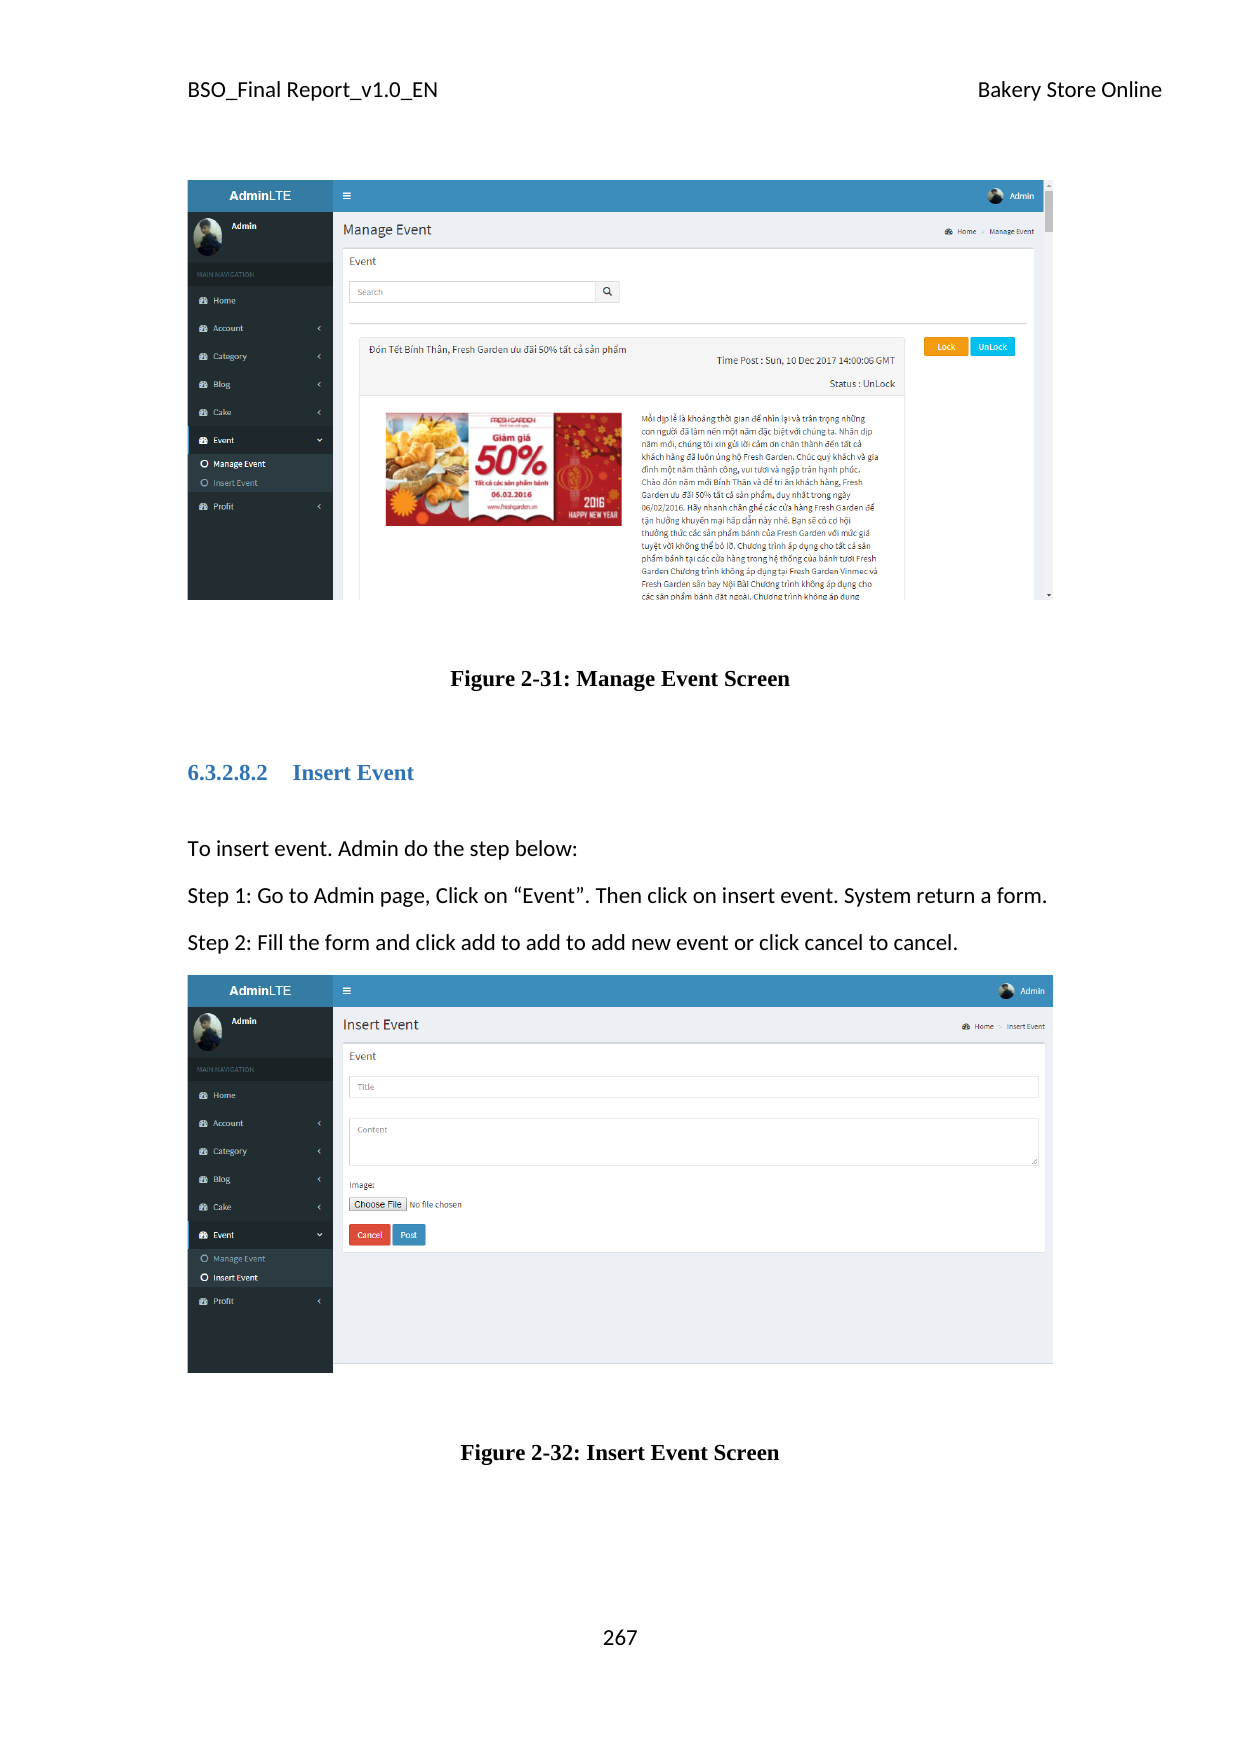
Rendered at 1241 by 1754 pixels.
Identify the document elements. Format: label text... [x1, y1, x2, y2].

text Figure 2-32: Insert Event Screen [187, 1438, 1053, 1465]
text Figure 2-31: Manage Event Screen [187, 665, 1053, 692]
text To insert event. Admin do the step below: [187, 834, 1053, 862]
picture [187, 975, 1053, 1373]
subtitle Insert Event [187, 759, 1053, 785]
picture [187, 180, 1053, 600]
text Step 1: Go to Admin page, Click on “Event”. Then click on insert event. System return a form. [187, 881, 1053, 909]
text Step 2: Fill the form and click add to add to add new event or click cancel to cancel. [187, 928, 1053, 956]
